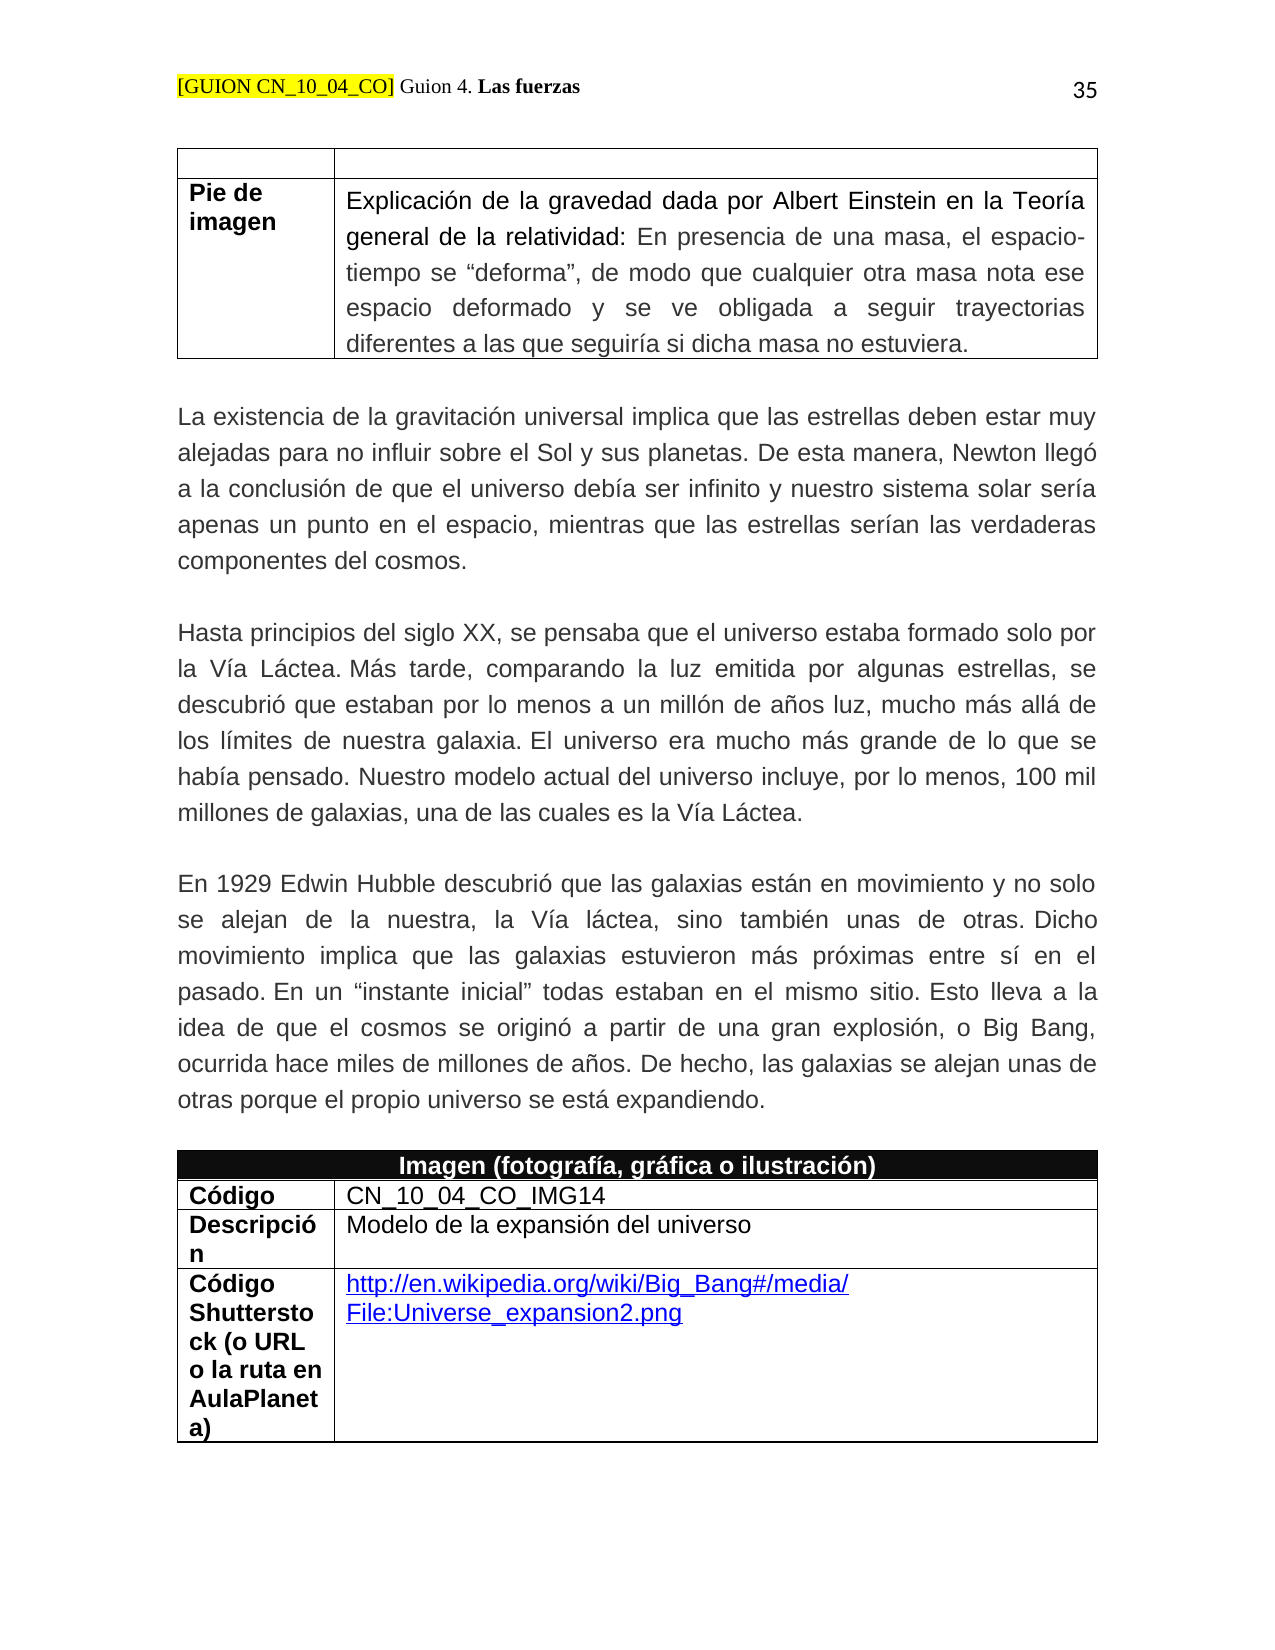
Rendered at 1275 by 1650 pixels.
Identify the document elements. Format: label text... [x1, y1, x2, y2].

table_cell Pie de imagen [178, 179, 334, 358]
table_cell Código [178, 1181, 334, 1209]
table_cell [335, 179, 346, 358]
table_cell CN_10_04_CO_IMG14 [335, 1181, 1097, 1209]
text La existencia de la gravitación universal implica que las estrellas deben estar muy alejadas para no influir sobre el Sol y sus planetas. De esta manera, Newton llegó a la conclusión de que el universo debía ser infinito y nuestro sistema solar sería apenas un punto en el espacio, mientras que las estrellas serían las verdaderas componentes del cosmos. [177, 395, 1098, 575]
table_header Imagen (fotografía, gráfica o ilustración) [178, 1151, 1097, 1179]
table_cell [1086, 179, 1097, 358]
table_cell Modelo de la expansión del universo [335, 1210, 1097, 1268]
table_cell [178, 149, 334, 177]
table_cell http://en.wikipedia.org/wiki/Big_Bang#/media/File:Universe_expansion2.png [335, 1269, 1097, 1441]
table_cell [335, 149, 1097, 177]
table_cell Descripción [178, 1210, 334, 1268]
text En 1929 Edwin Hubble descubrió que las galaxias están en movimiento y no solo se alejan de la nuestra, la Vía láctea, sino también unas de otras. Dicho movimiento implica que las galaxias estuvieron más próximas entre sí en el pasado. En un “instante inicial” todas estaban en el mismo sitio. Esto lleva a la idea de que el cosmos se originó a partir de una gran explosión, o Big Bang, ocurrida hace miles de millones de años. De hecho, las galaxias se alejan unas de otras porque el propio universo se está expandiendo. [177, 862, 1098, 1114]
text Hasta principios del siglo XX, se pensaba que el universo estaba formado solo por la Vía Láctea. Más tarde, comparando la luz emitida por algunas estrellas, se descubrió que estaban por lo menos a un millón de años luz, mucho más allá de los límites de nuestra galaxia. El universo era mucho más grande de lo que se había pensado. Nuestro modelo actual del universo incluye, por lo menos, 100 mil millones de galaxias, una de las cuales es la Vía Láctea. [177, 611, 1098, 826]
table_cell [178, 1269, 334, 1441]
